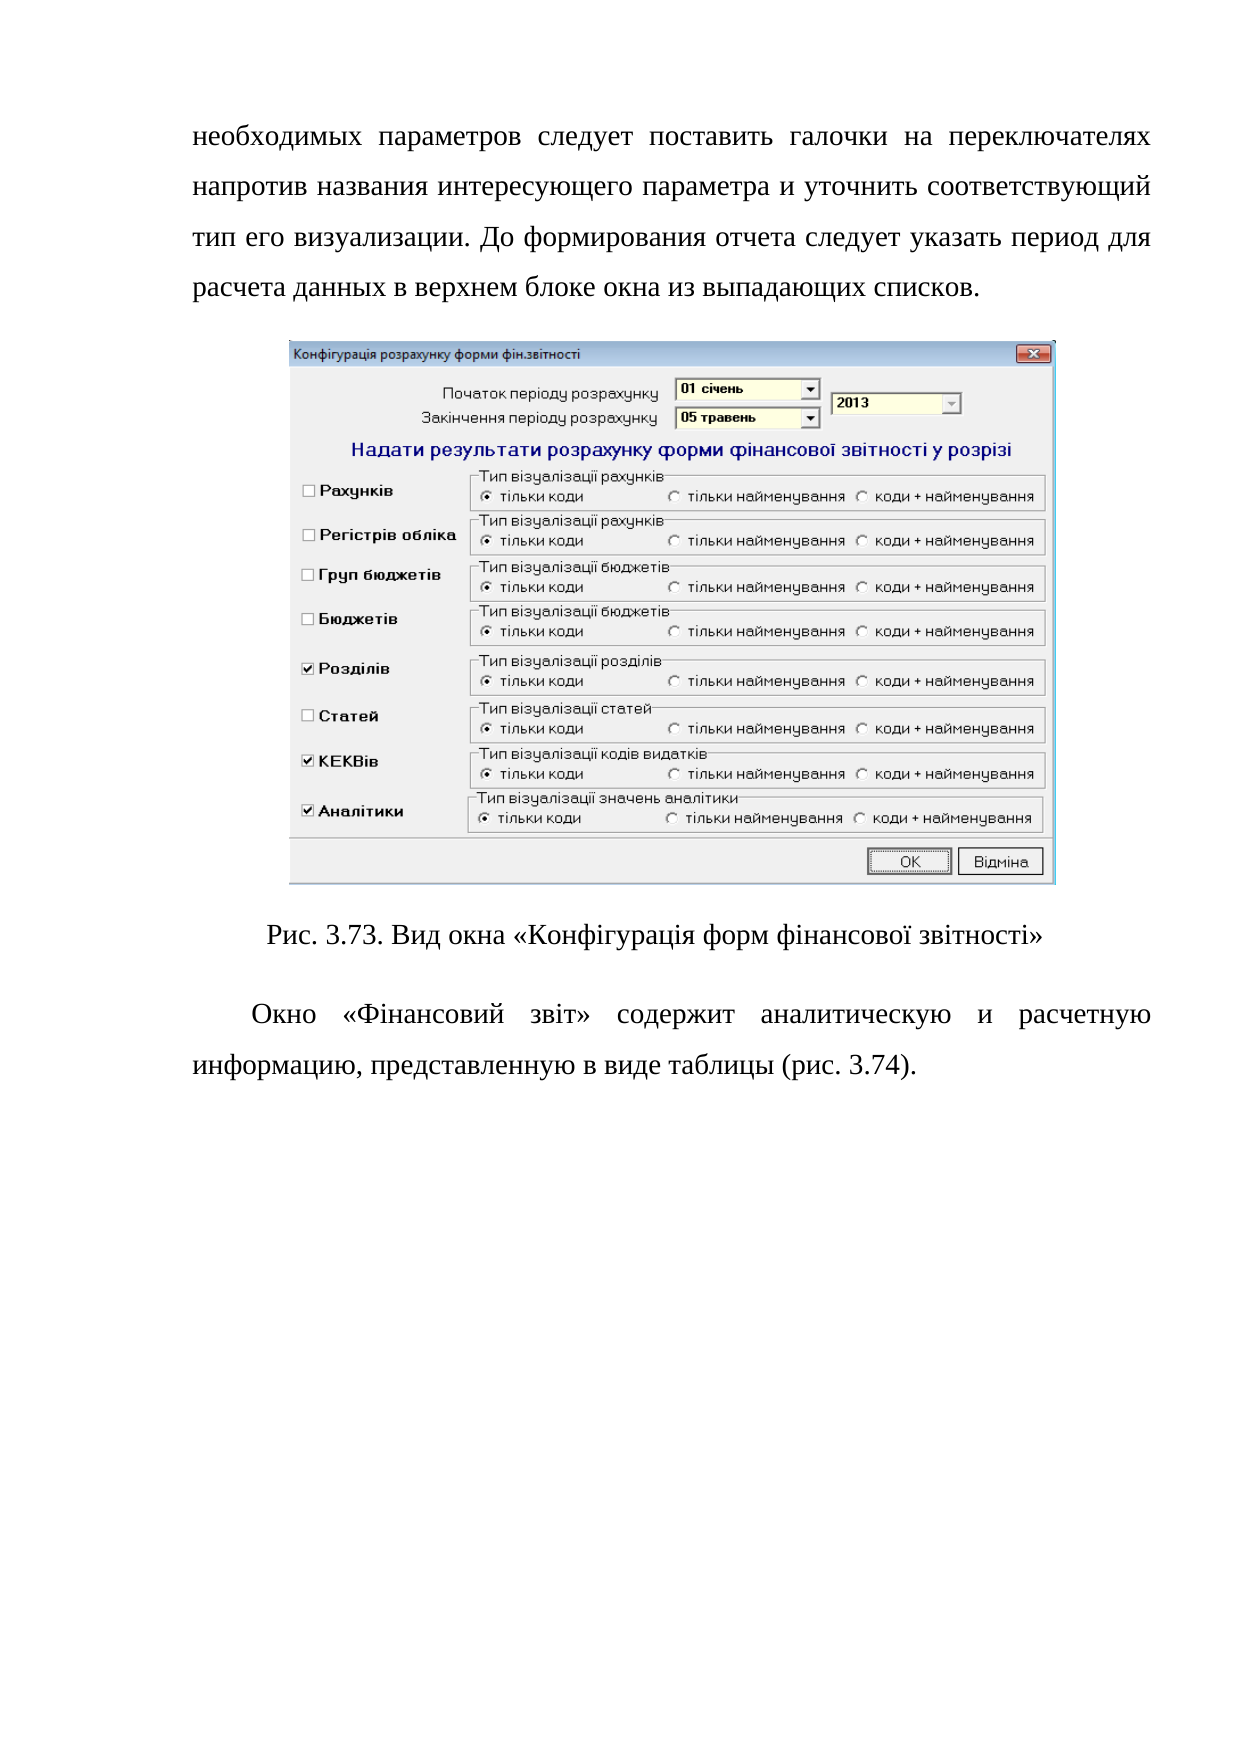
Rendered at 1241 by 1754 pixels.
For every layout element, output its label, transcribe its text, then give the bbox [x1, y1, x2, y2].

text Окно «Фінансовий звіт» содержит аналитическую и расчетную информацию, представленную в виде таблицы (рис. 3.74). [192, 997, 1152, 1080]
picture [289, 340, 1056, 885]
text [192, 118, 1152, 303]
